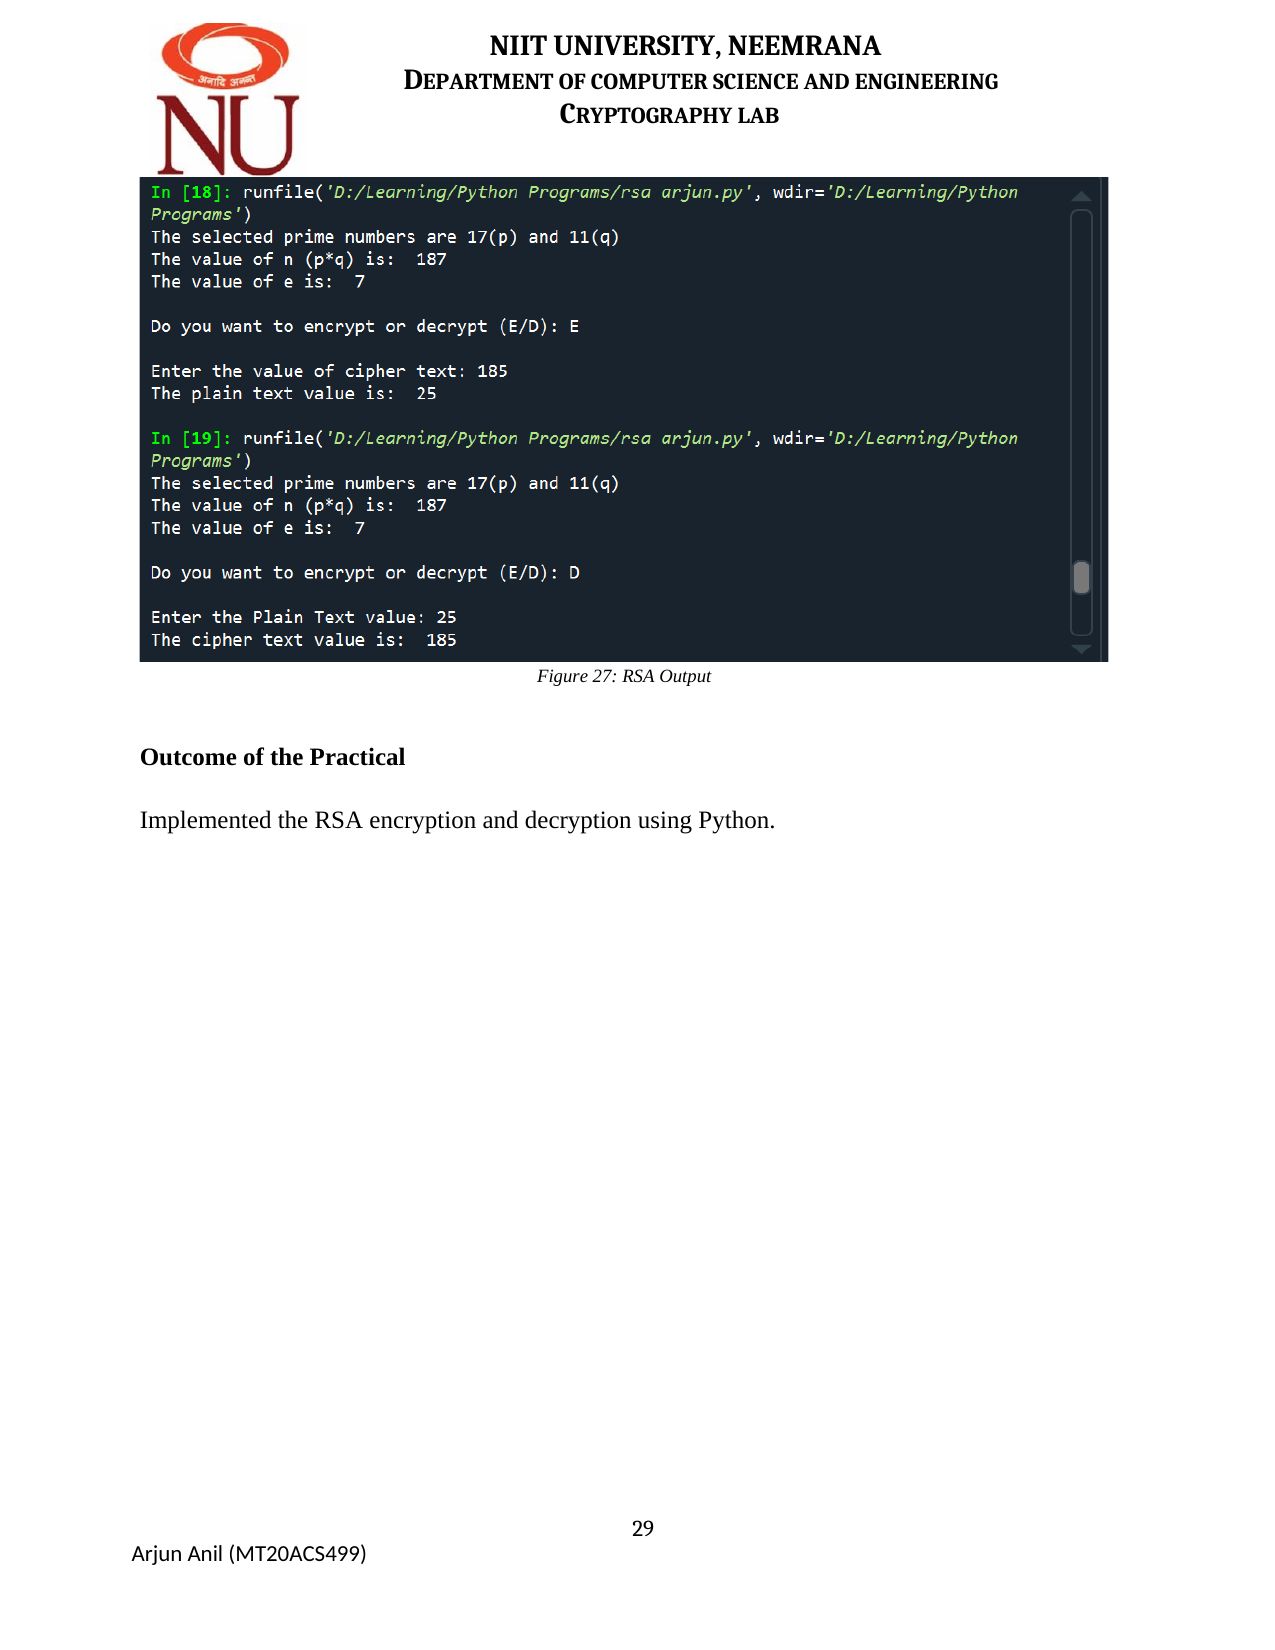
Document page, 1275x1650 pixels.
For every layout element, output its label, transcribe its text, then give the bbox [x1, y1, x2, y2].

text Figure 27: RSA Output [139, 665, 1108, 687]
text Implemented the RSA encryption and decryption using Python. [139, 805, 1108, 834]
picture [139, 23, 1109, 662]
subtitle Outcome of the Practical [139, 742, 1108, 771]
